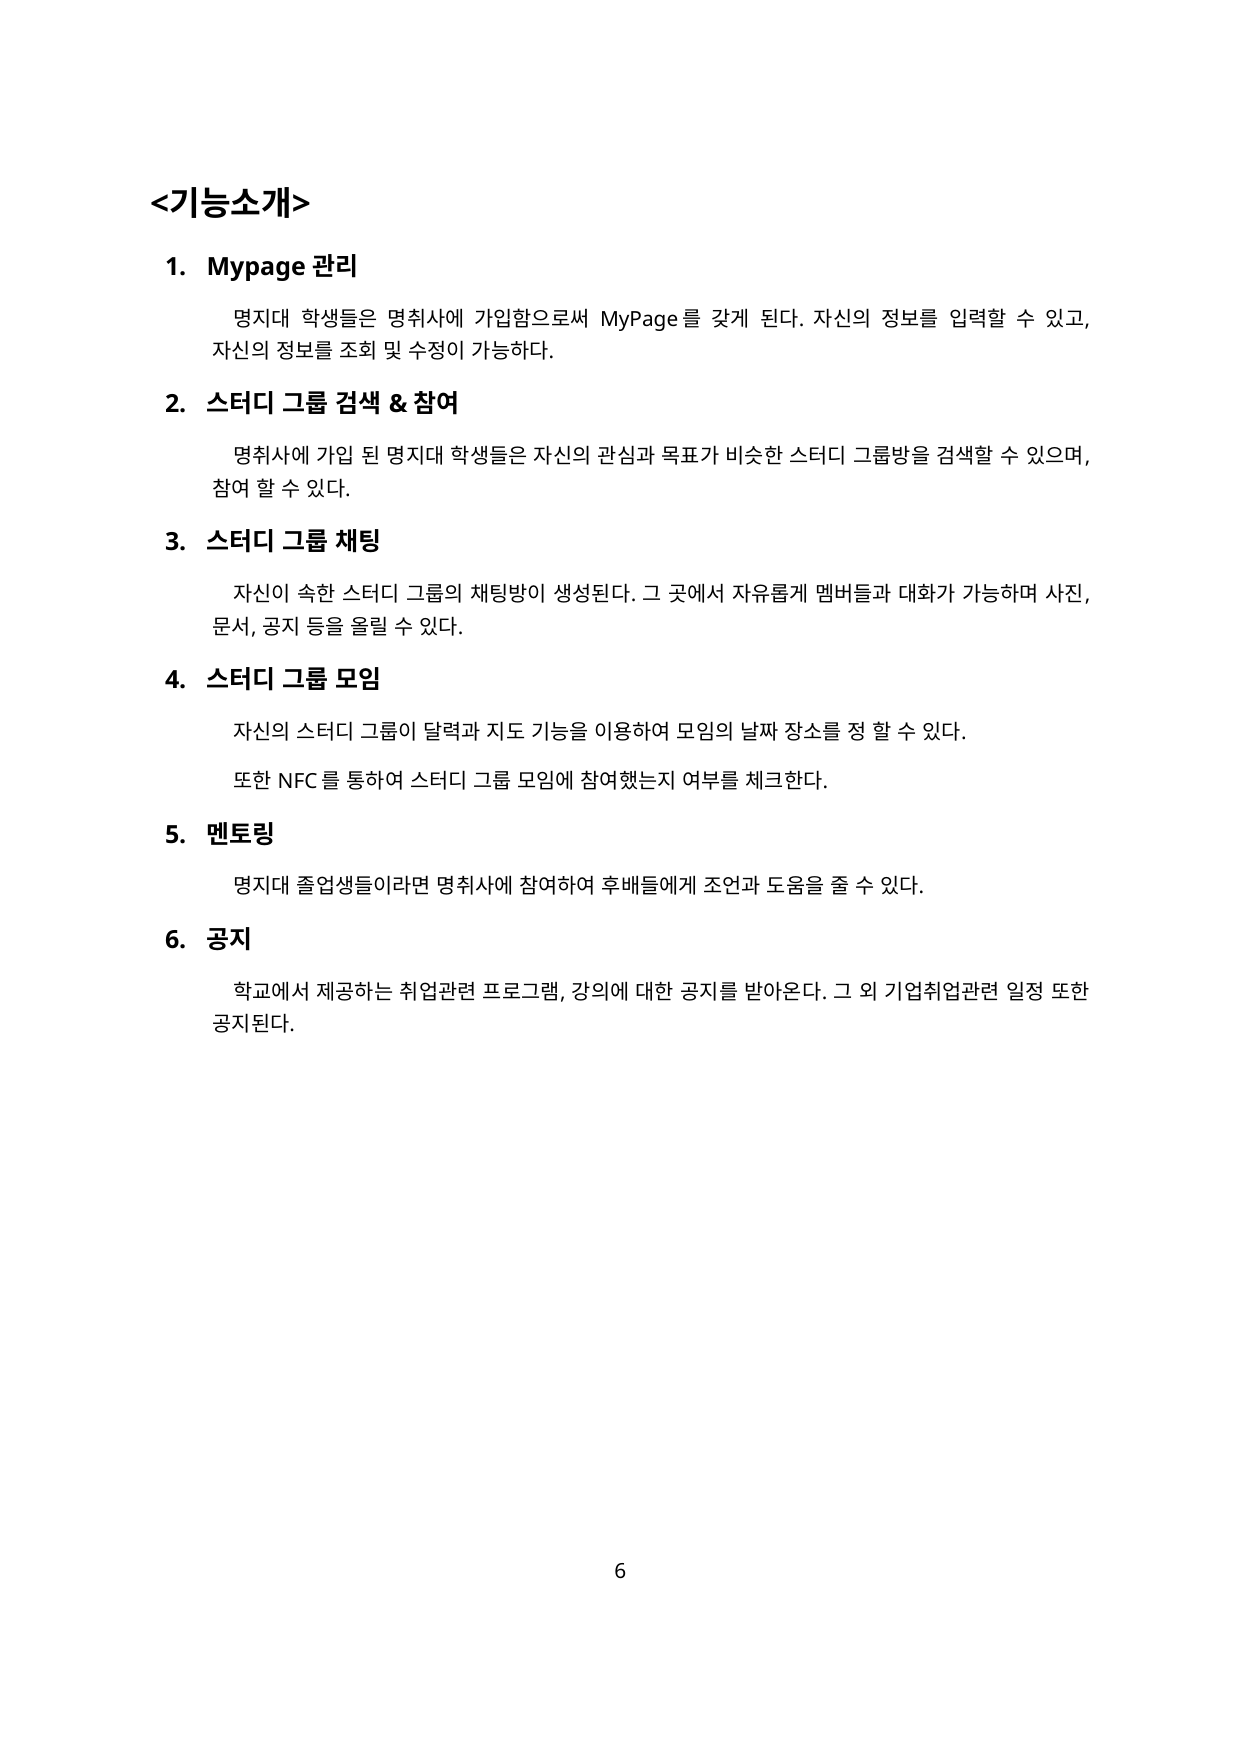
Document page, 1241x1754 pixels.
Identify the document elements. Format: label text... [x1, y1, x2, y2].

text 자신의 스터디 그룹이 달력과 지도 기능을 이용하여 모임의 날짜 장소를 정 할 수 있다. [212, 715, 1090, 746]
list 멘토링 [165, 814, 1090, 850]
text 또한 NFC를 통하여 스터디 그룹 모임에 참여했는지 여부를 체크한다. [212, 765, 1090, 795]
text 명지대 졸업생들이라면 명취사에 참여하여 후배들에게 조언과 도움을 줄 수 있다. [212, 870, 1090, 900]
text <기능소개> [150, 177, 1090, 226]
list 스터디 그룹 채팅 [165, 522, 1090, 558]
text 자신이 속한 스터디 그룹의 채팅방이 생성된다. 그 곳에서 자유롭게 멤버들과 대화가 가능하며 사진, 문서, 공지 등을 올릴 수 있다. [212, 577, 1090, 641]
list 스터디 그룹 검색 & 참여 [165, 384, 1090, 420]
text 명지대 학생들은 명취사에 가입함으로써 MyPage를 갖게 된다. 자신의 정보를 입력할 수 있고, 자신의 정보를 조회 및 수정이 가능하다. [212, 302, 1090, 365]
list Mypage 관리 [165, 246, 1090, 282]
text 명취사에 가입 된 명지대 학생들은 자신의 관심과 목표가 비슷한 스터디 그룹방을 검색할 수 있으며, 참여 할 수 있다. [212, 440, 1090, 503]
text 학교에서 제공하는 취업관련 프로그램, 강의에 대한 공지를 받아온다. 그 외 기업취업관련 일정 또한 공지된다. [212, 975, 1090, 1038]
list 공지 [165, 919, 1090, 955]
list 스터디 그룹 모임 [165, 659, 1090, 696]
